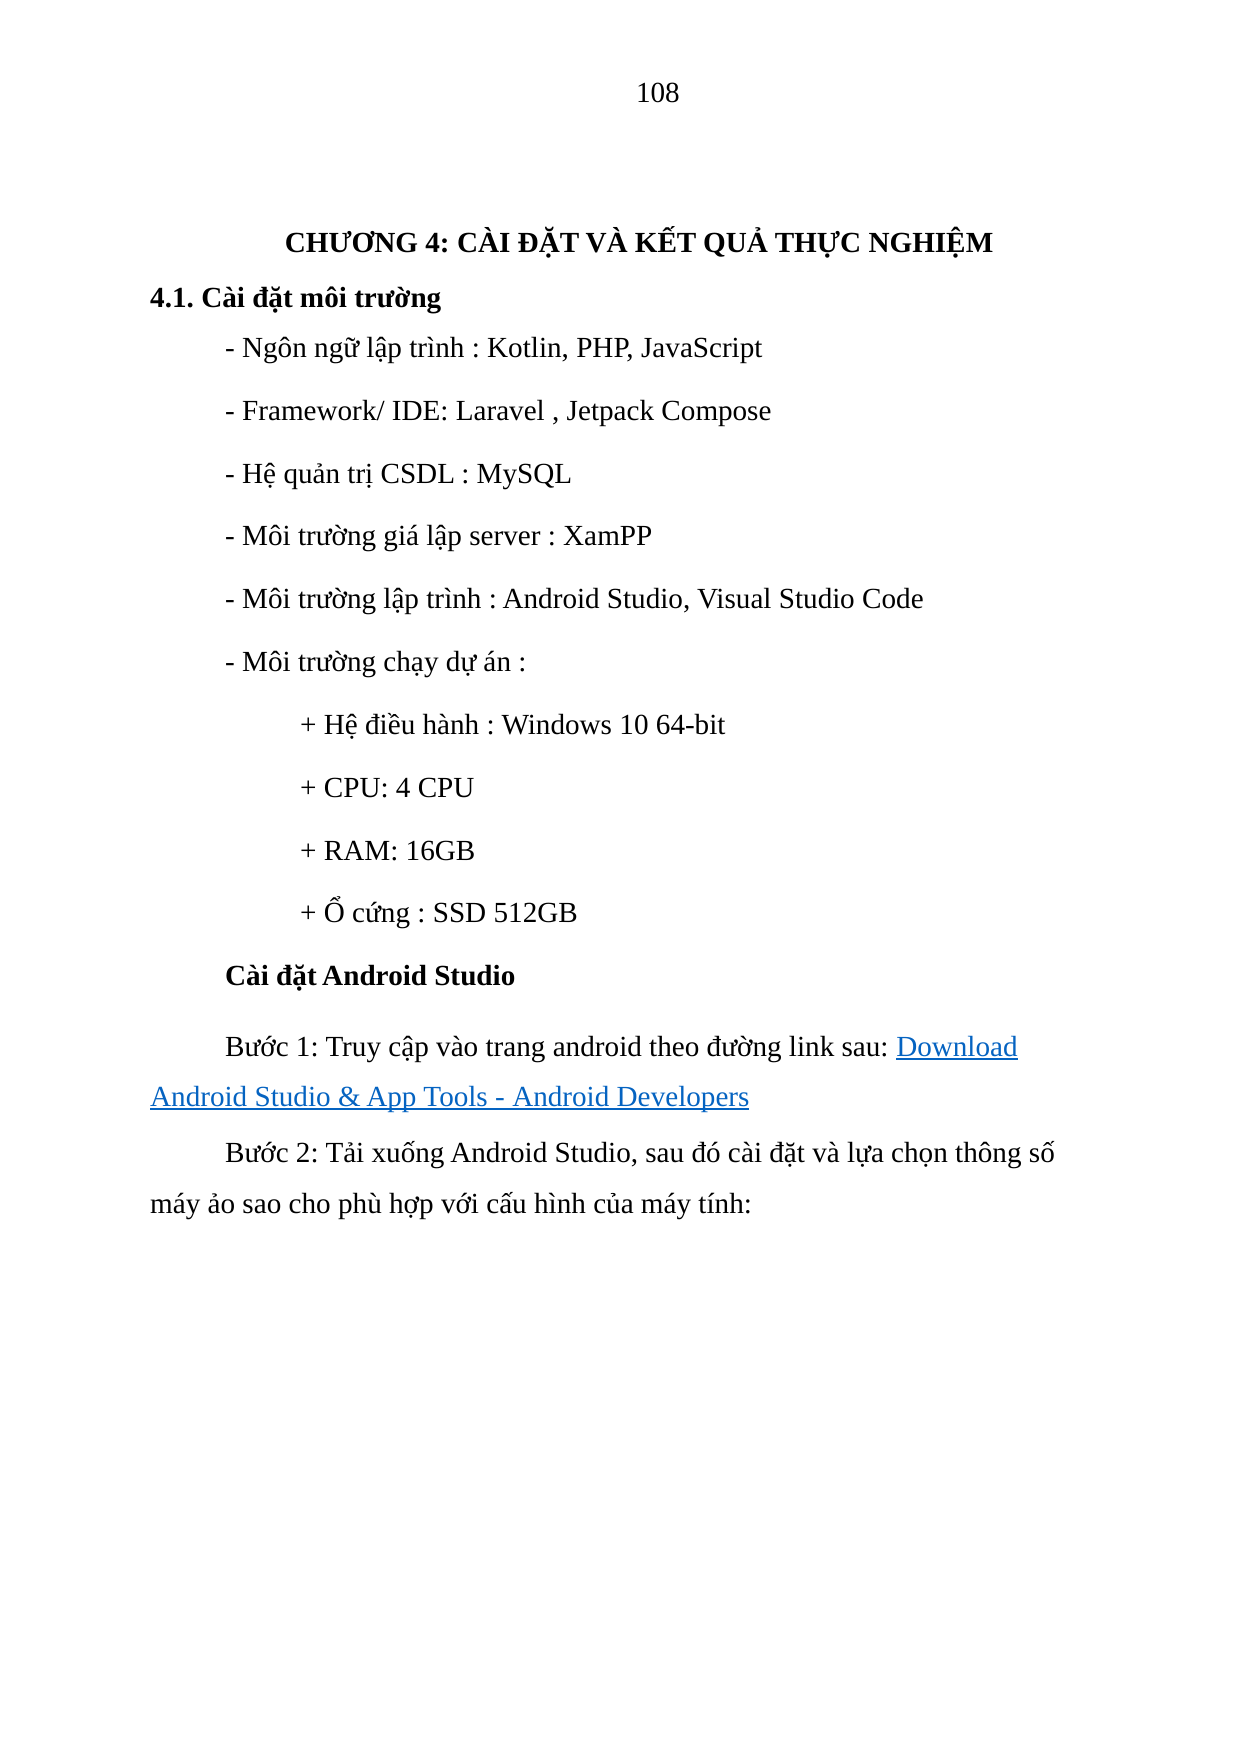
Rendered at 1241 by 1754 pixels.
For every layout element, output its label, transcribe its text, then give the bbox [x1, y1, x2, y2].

text Bước 1: Truy cập vào trang android theo đường link sau: Download Android Studio & App Tools - Android Developers [150, 1029, 1090, 1113]
text Cài đặt Android Studio [150, 958, 1033, 992]
text - Ngôn ngữ lập trình : Kotlin, PHP, JavaScript [150, 330, 1090, 364]
text Bước 2: Tải xuống Android Studio, sau đó cài đặt và lựa chọn thông số máy ảo sao cho phù hợp với cấu hình của máy tính: [150, 1136, 1090, 1219]
subtitle CÀI ĐẶT VÀ KẾT QUẢ THỰC NGHIỆM [187, 225, 1090, 259]
text + Ổ cứng : SSD 512GB [150, 895, 1090, 929]
text + RAM: 16GB [150, 833, 1090, 866]
text - Framework/ IDE: Laravel , Jetpack Compose [150, 393, 1090, 426]
text - Hệ quản trị CSDL : MySQL [150, 456, 1090, 489]
text + CPU: 4 CPU [150, 770, 1090, 803]
text - Môi trường giá lập server : XamPP [150, 518, 1090, 552]
text - Môi trường chạy dự án : [150, 644, 1090, 678]
text + Hệ điều hành : Windows 10 64-bit [150, 707, 1090, 741]
subtitle 4.1. Cài đặt môi trường [150, 280, 1090, 313]
text - Môi trường lập trình : Android Studio, Visual Studio Code [150, 581, 1090, 615]
